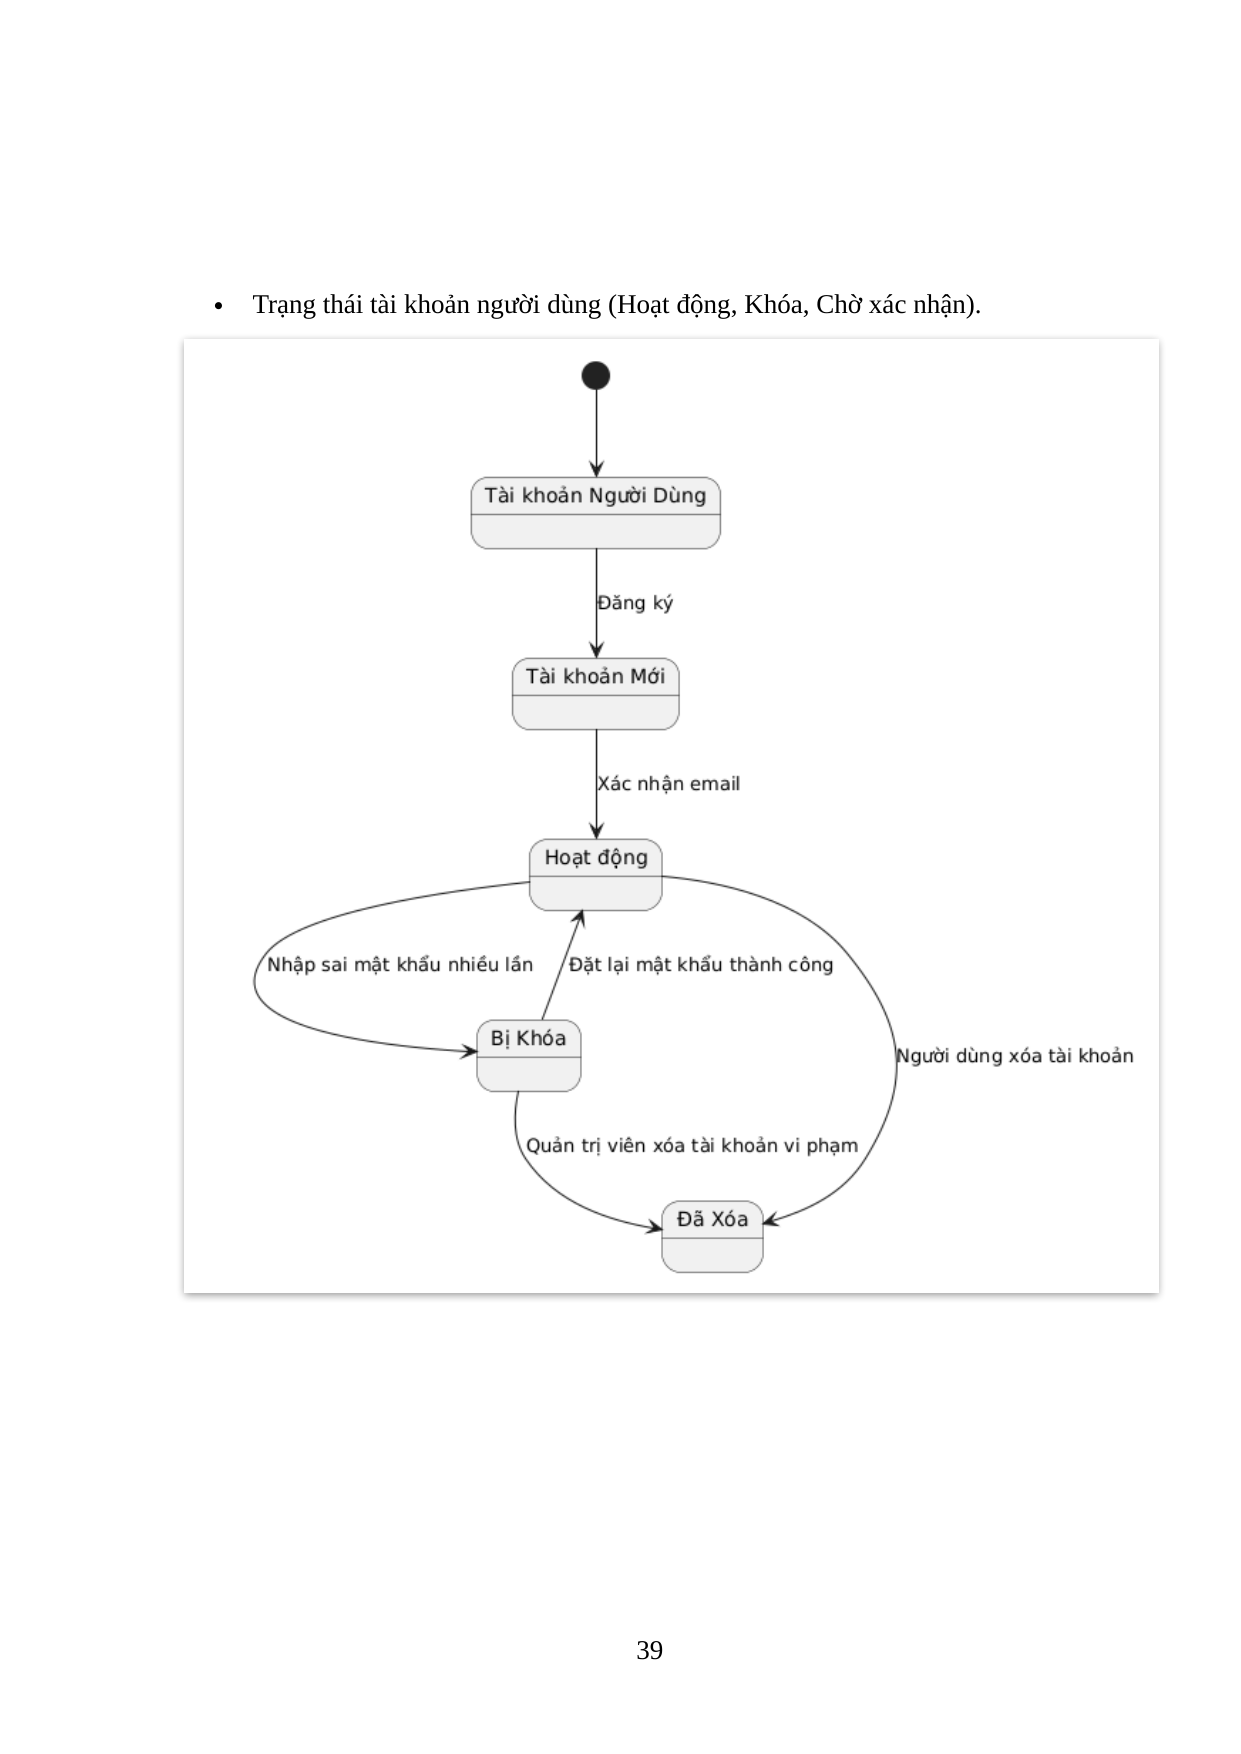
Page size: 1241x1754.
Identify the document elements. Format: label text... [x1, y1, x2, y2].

list Trạng thái tài khoản người dùng (Hoạt động, Khóa, Chờ xác nhận). [215, 288, 1122, 319]
picture [199, 353, 1144, 1278]
